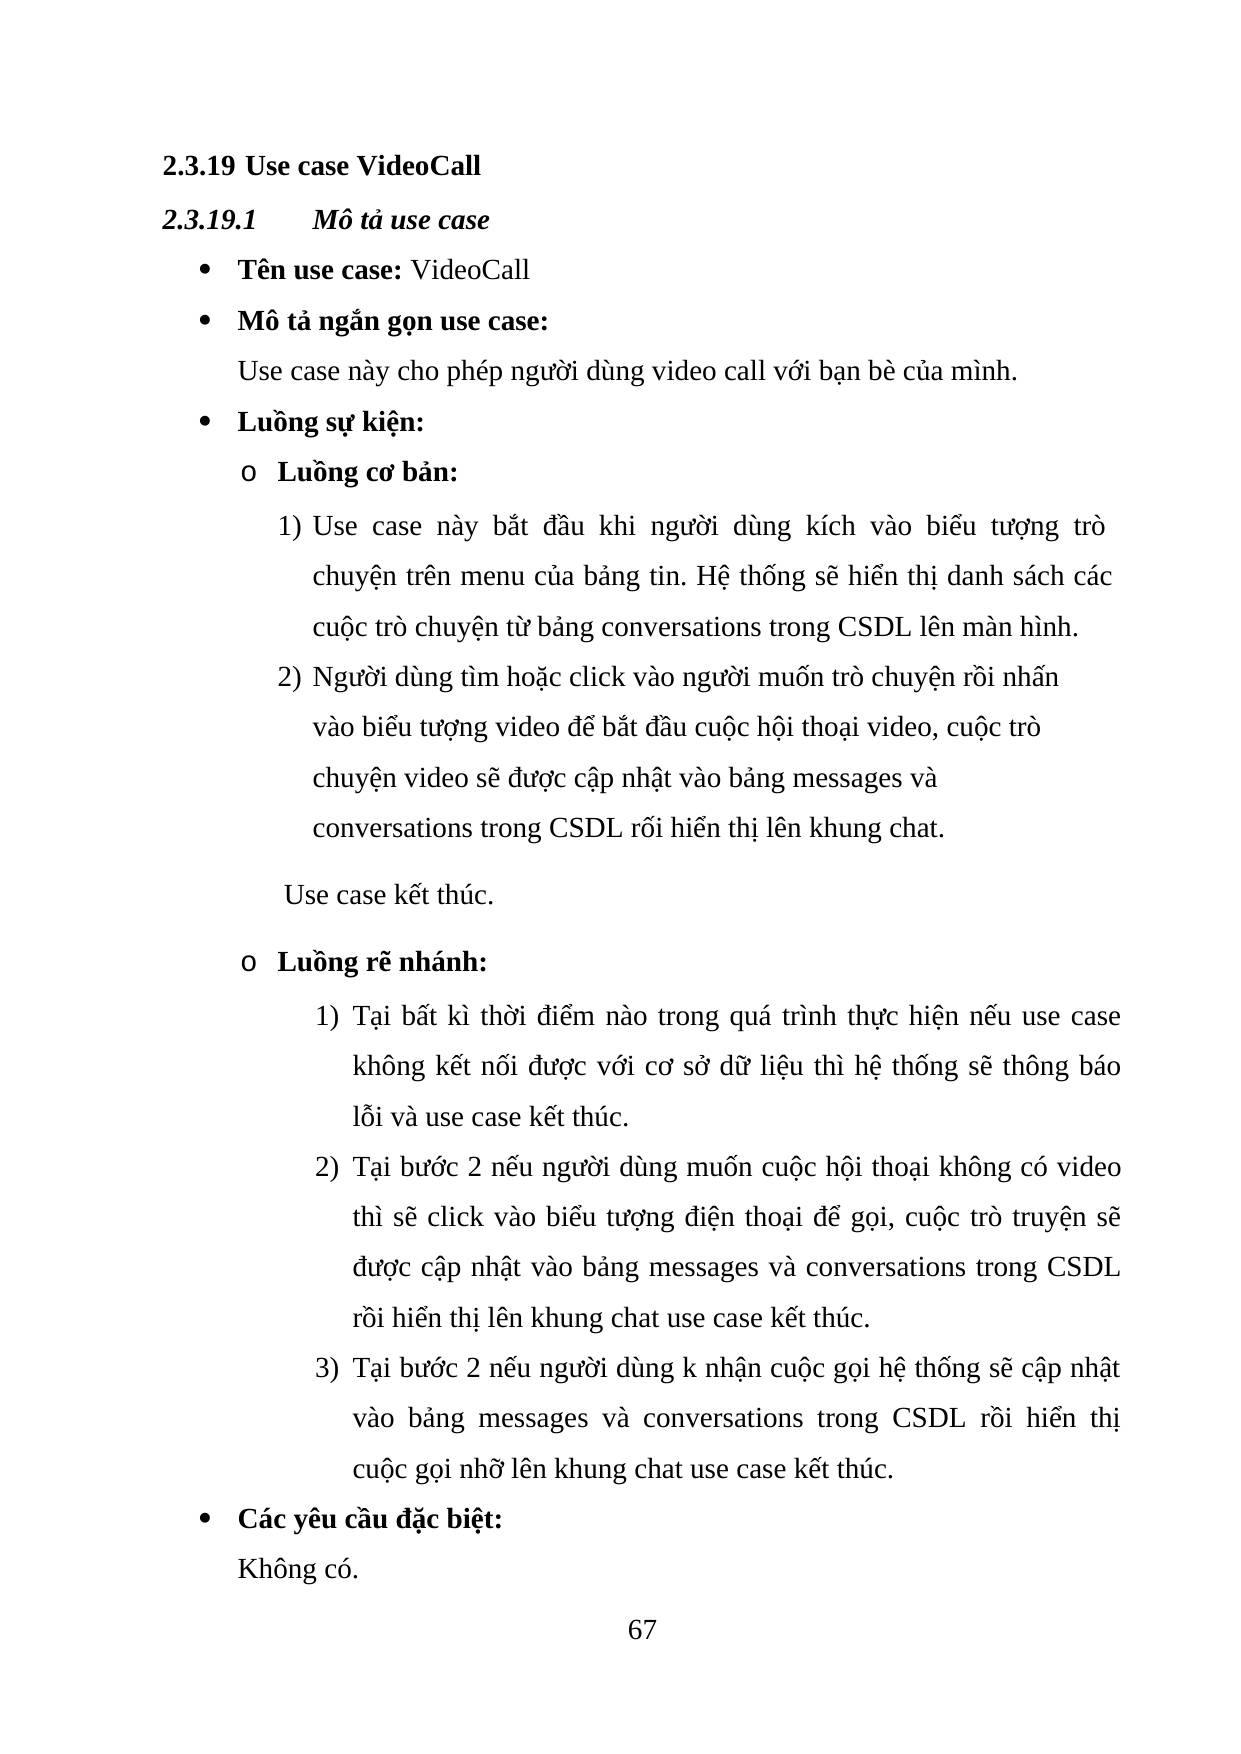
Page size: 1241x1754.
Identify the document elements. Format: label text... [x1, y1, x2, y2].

list Luồng cơ bản: [240, 454, 1122, 490]
subtitle Mô tả use case [162, 202, 1122, 236]
list Không có. [237, 1552, 1122, 1585]
list Luồng rẽ nhánh: [240, 944, 1122, 980]
subtitle Use case VideoCall [162, 148, 1122, 181]
list Tên use case: VideoCall [200, 252, 1122, 286]
list 1) Use case này bắt đầu khi người dùng kích vào biểu tượng trò chuyện trên menu của bảng tin. Hệ thống sẽ hiển thị danh sách các cuộc trò chuyện từ bảng conversations trong CSDL lên màn hình. [277, 508, 1122, 642]
list 2) Người dùng tìm hoặc click vào người muốn trò chuyện rồi nhấn vào biểu tượng video để bắt đầu cuộc hội thoại video, cuộc trò chuyện video sẽ được cập nhật vào bảng messages và conversations trong CSDL rối hiển thị lên khung chat. [277, 659, 1122, 843]
list Tại bất kì thời điểm nào trong quá trình thực hiện nếu use case không kết nối được với cơ sở dữ liệu thì hệ thống sẽ thông báo lỗi và use case kết thúc. [315, 998, 1122, 1132]
list Tại bước 2 nếu người dùng k nhận cuộc gọi hệ thống sẽ cập nhật vào bảng messages và conversations trong CSDL rồi hiển thị cuộc gọi nhỡ lên khung chat use case kết thúc. [315, 1350, 1122, 1484]
list Luồng sự kiện: [200, 404, 1122, 437]
list Các yêu cầu đặc biệt: [200, 1501, 1122, 1535]
list Tại bước 2 nếu người dùng muốn cuộc hội thoại không có video thì sẽ click vào biểu tượng điện thoại để gọi, cuộc trò truyện sẽ được cập nhật vào bảng messages và conversations trong CSDL rồi hiển thị lên khung chat use case kết thúc. [315, 1149, 1122, 1333]
list Use case này cho phép người dùng video call với bạn bè của mình. [237, 353, 1122, 387]
text Use case kết thúc. [240, 877, 1122, 911]
list Mô tả ngắn gọn use case: [200, 303, 1122, 337]
